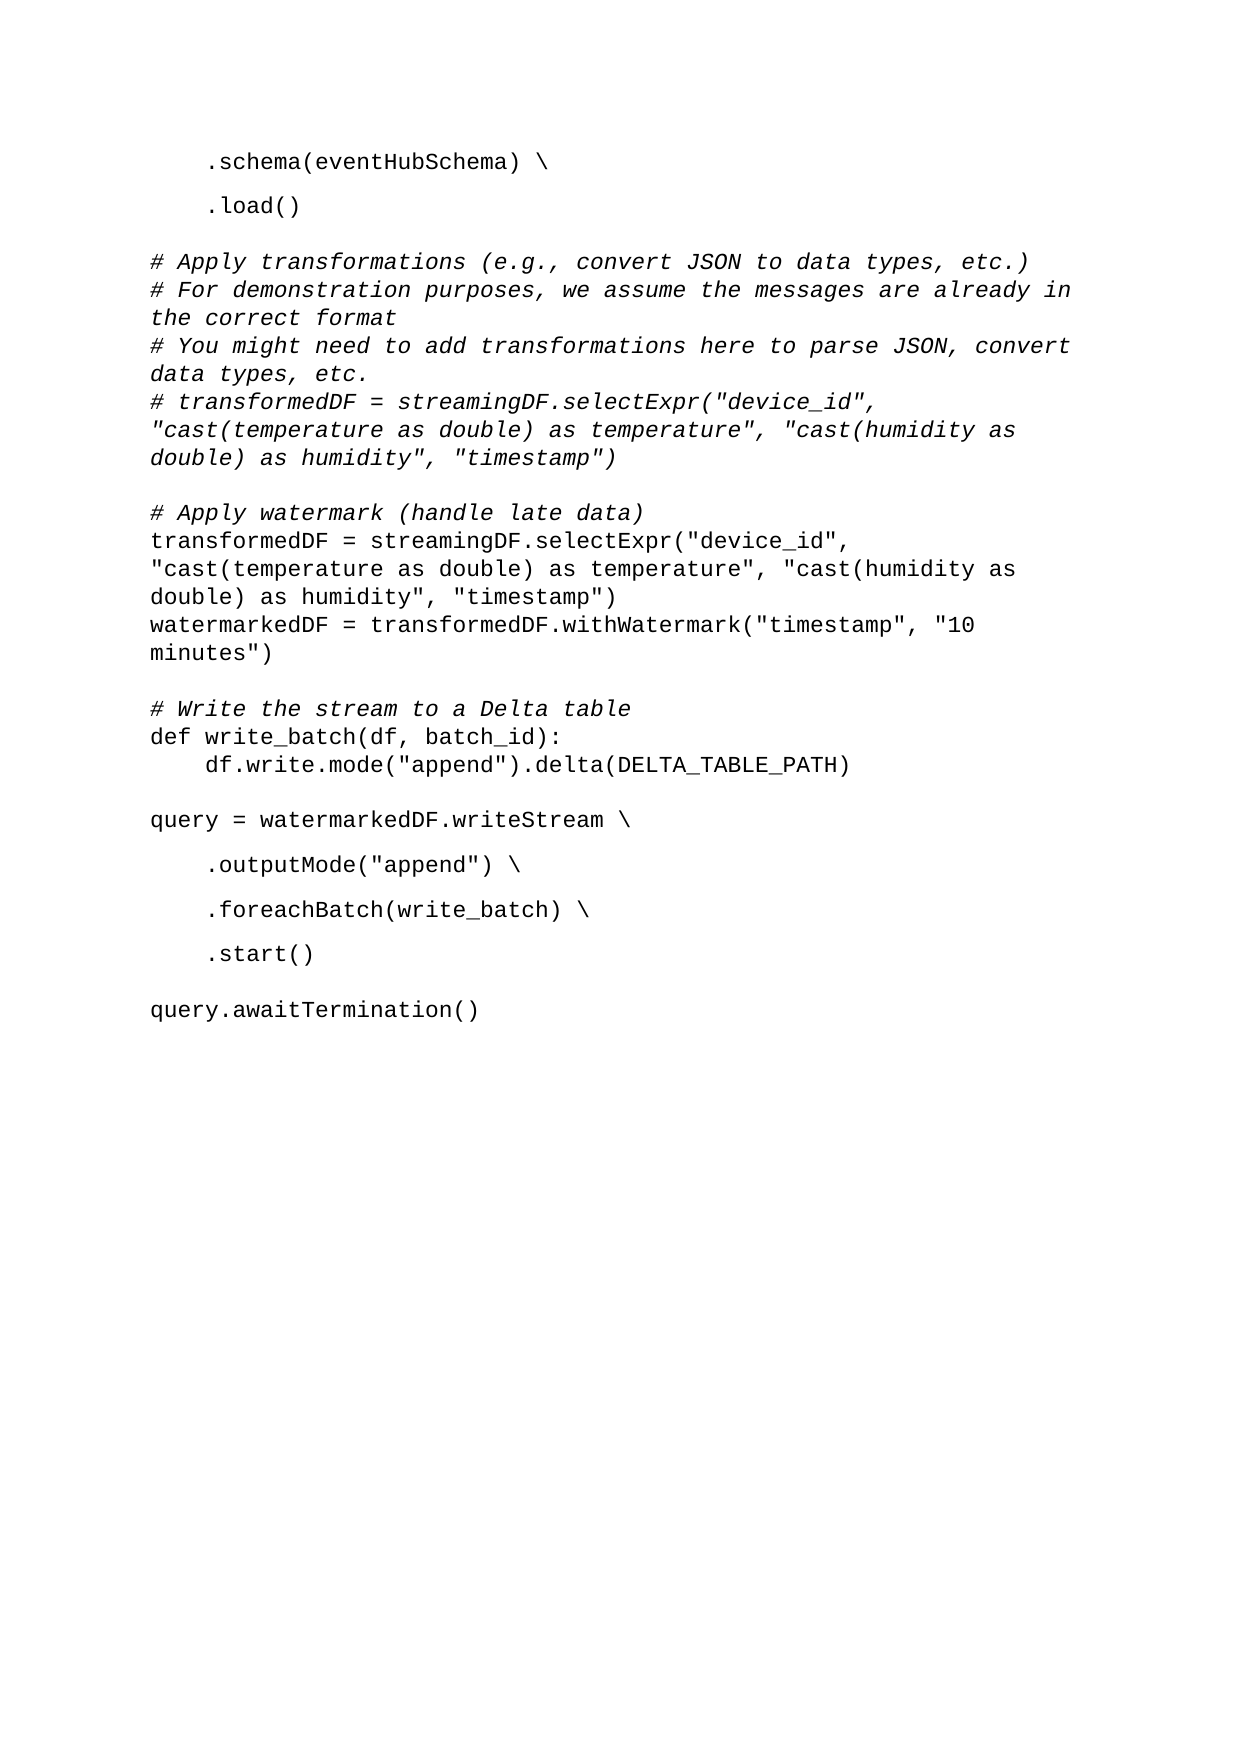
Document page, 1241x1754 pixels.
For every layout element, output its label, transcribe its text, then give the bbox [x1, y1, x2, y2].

text .foreachBatch(write_batch) \ [150, 898, 1090, 924]
text .load() # Apply transformations (e.g., convert JSON to data types, etc.) # For demonstration purposes, we assume the messages are already in the correct format # You might need to add transformations here to parse JSON, convert data types, etc. # transformedDF = streamingDF.selectExpr("device_id", "cast(temperature as double) as temperature", "cast(humidity as double) as humidity", "timestamp") # Apply watermark (handle late data) transformedDF = streamingDF.selectExpr("device_id", "cast(temperature as double) as temperature", "cast(humidity as double) as humidity", "timestamp") watermarkedDF = transformedDF.withWatermark("timestamp", "10 minutes") # Write the stream to a Delta table def write_batch(df, batch_id): df.write.mode("append").delta(DELTA_TABLE_PATH) query = watermarkedDF.writeStream \ [150, 194, 1090, 835]
text .schema(eventHubSchema) \ [150, 150, 1090, 176]
text .outputMode("append") \ [150, 853, 1090, 879]
text .start() query.awaitTermination() [150, 942, 1090, 1024]
